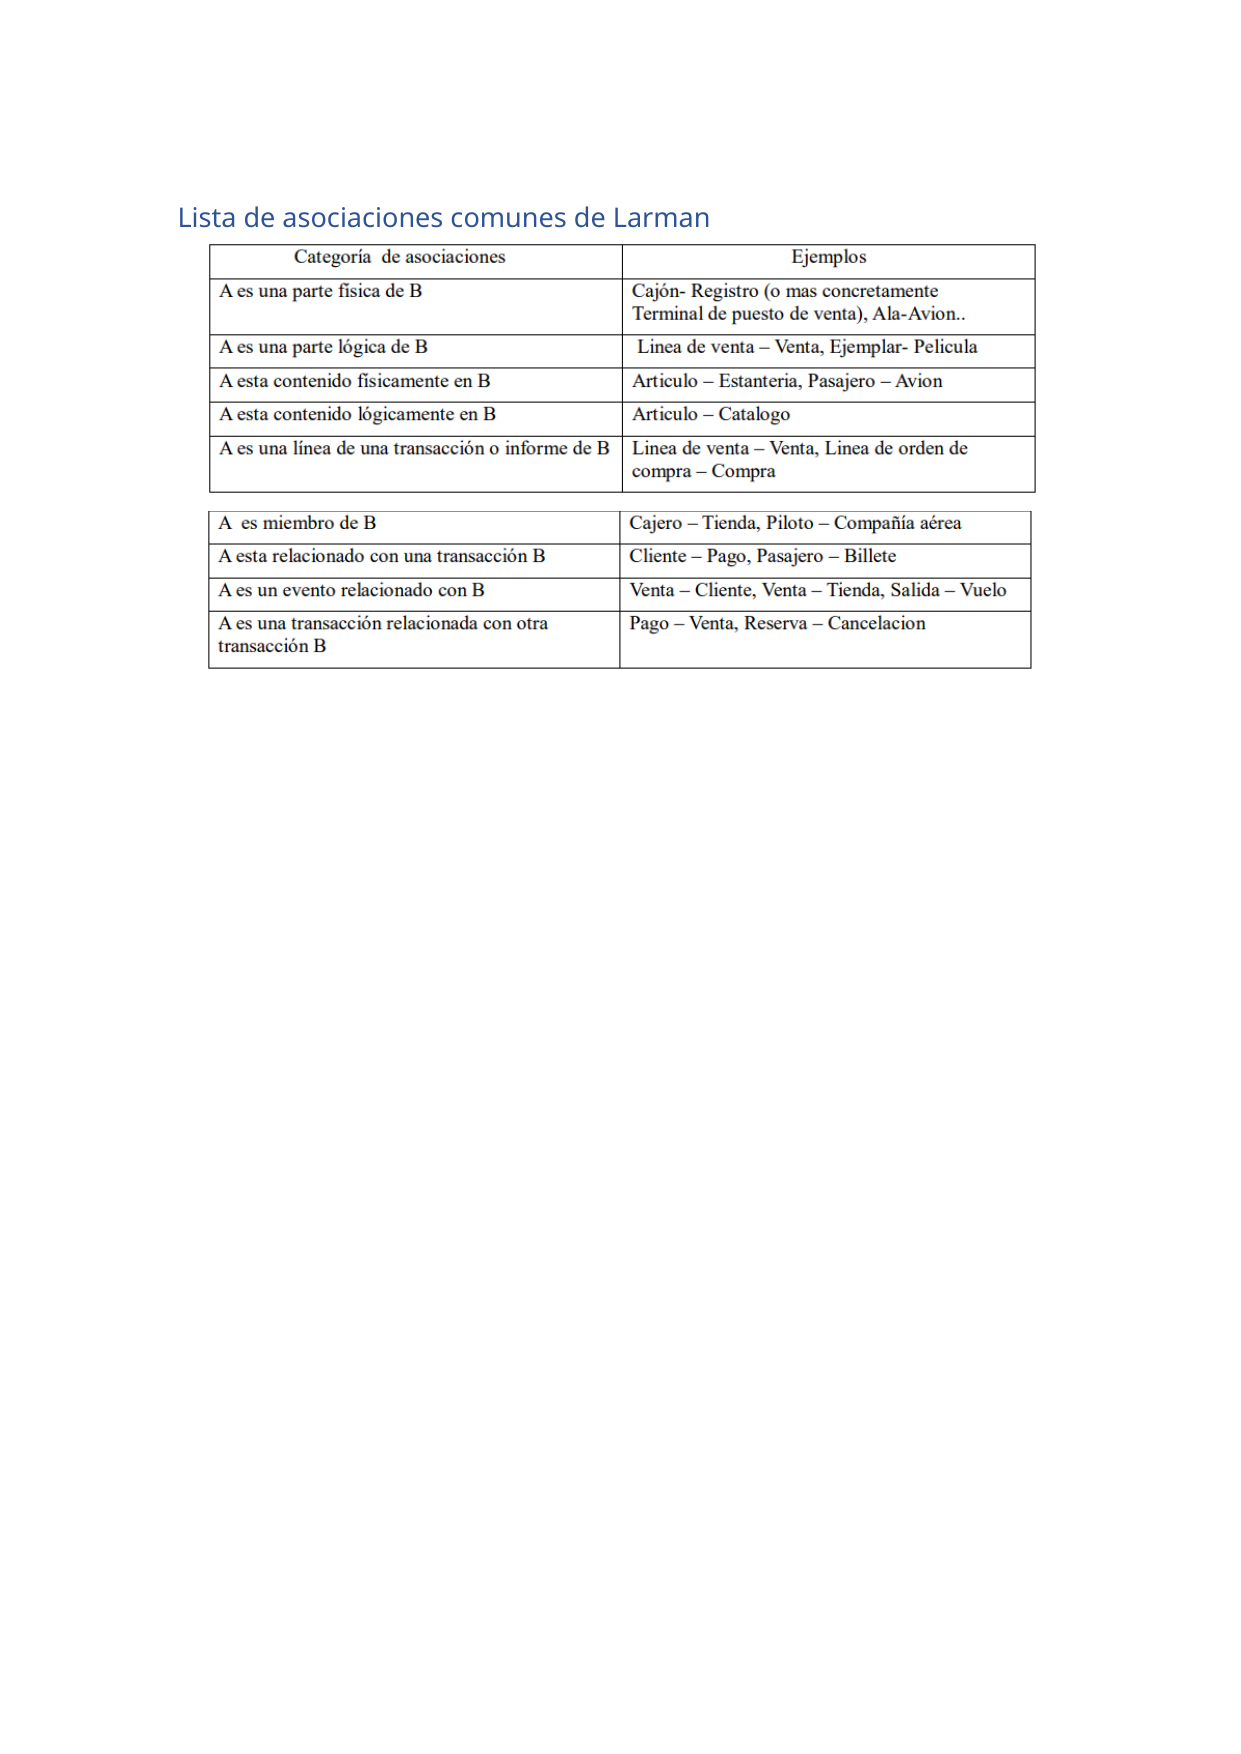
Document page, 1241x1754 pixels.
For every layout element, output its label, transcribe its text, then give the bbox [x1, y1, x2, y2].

picture [202, 237, 1038, 493]
picture [198, 511, 1042, 679]
subtitle Lista de asociaciones comunes de Larman [177, 198, 1063, 235]
